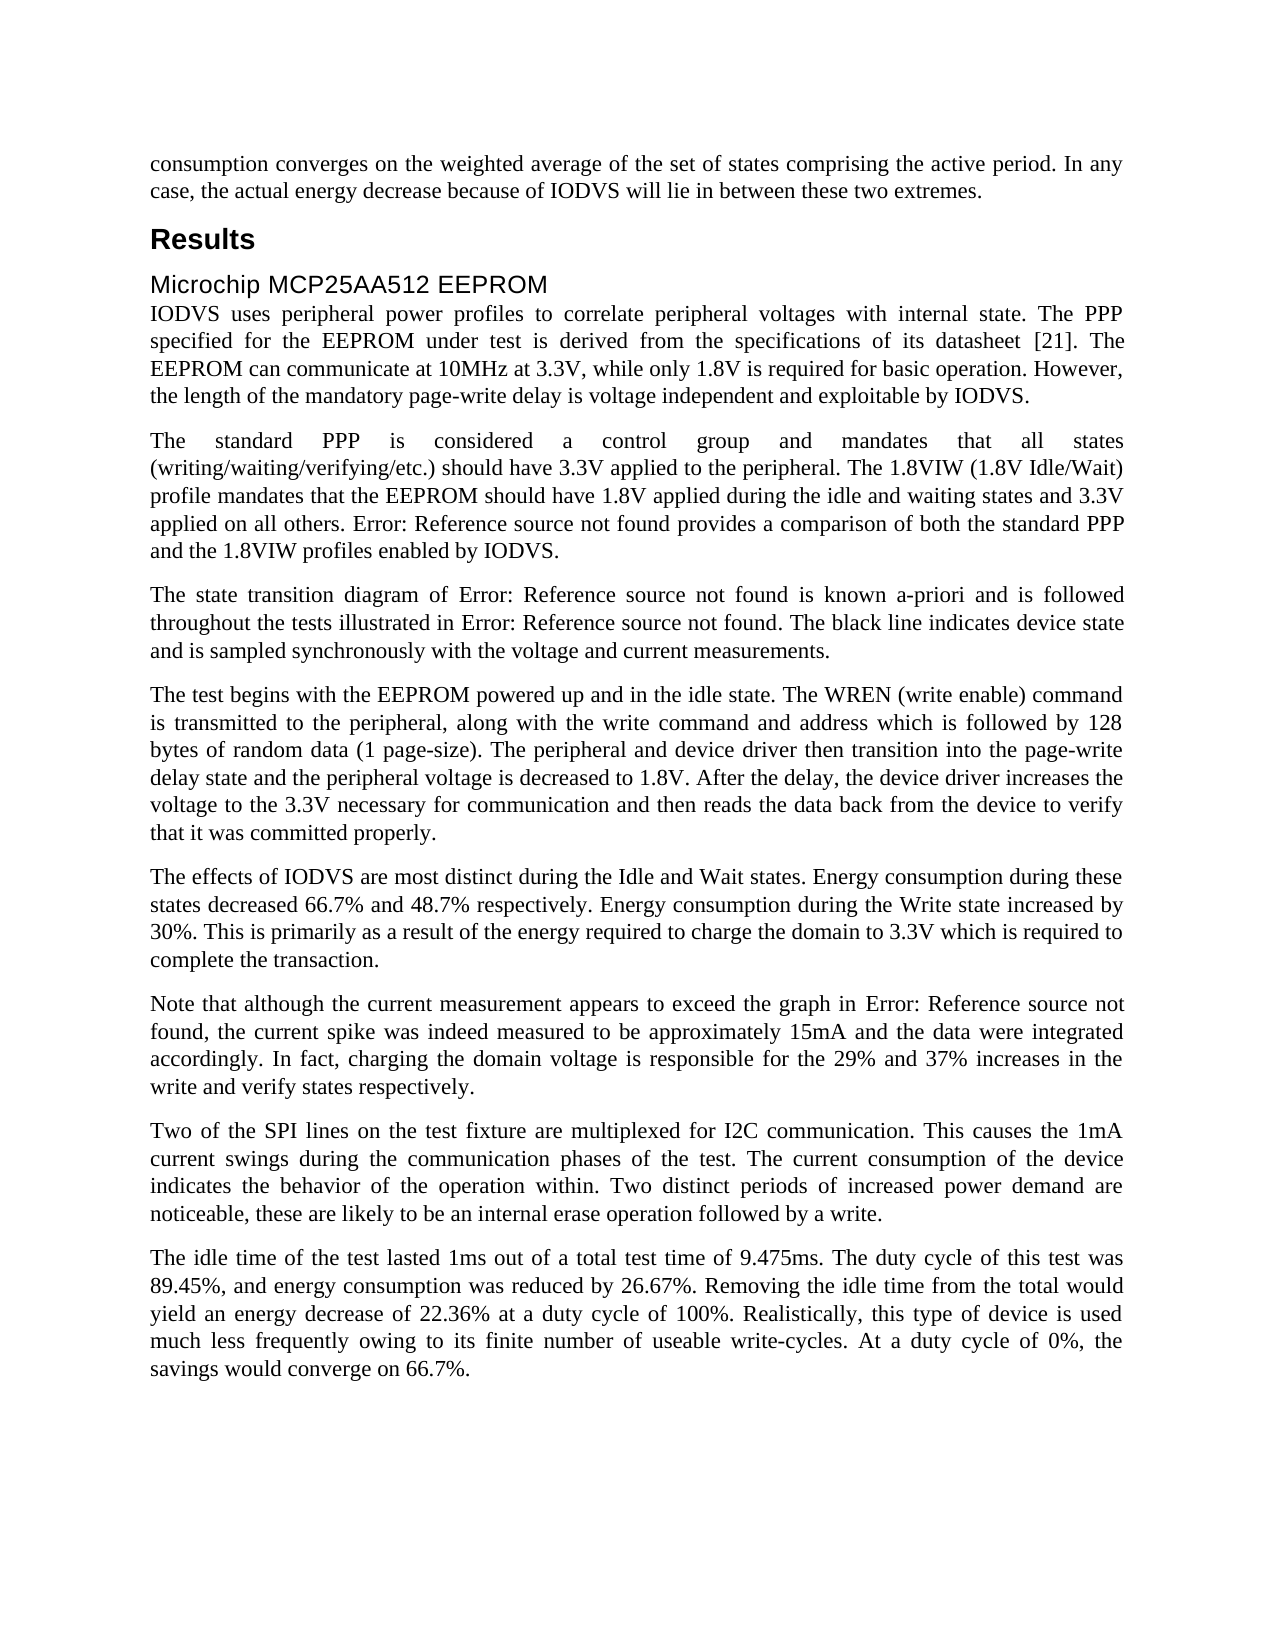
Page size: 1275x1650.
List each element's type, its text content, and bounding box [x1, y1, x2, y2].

text IODVS uses peripheral power profiles to correlate peripheral voltages with internal state. The PPP specified for the EEPROM under test is derived from the specifications of its datasheet. The EEPROM can communicate at 10MHz at 3.3V, while only 1.8V is required for basic operation. However, the length of the mandatory page-write delay is voltage independent and exploitable by IODVS. [150, 300, 1125, 409]
text The state transition diagram of Fig. 4 is known a-priori and is followed throughout the tests illustrated in Fig. 5. The black line indicates device state and is sampled synchronously with the voltage and current measurements. [150, 581, 1125, 663]
text The test begins with the EEPROM powered up and in the idle state. The WREN (write enable) command is transmitted to the peripheral, along with the write command and address which is followed by 128 bytes of random data (1 page-size). The peripheral and device driver then transition into the page-write delay state and the peripheral voltage is decreased to 1.8V. After the delay, the device driver increases the voltage to the 3.3V necessary for communication and then reads the data back from the device to verify that it was committed properly. [150, 681, 1125, 845]
text Two of the SPI lines on the test fixture are multiplexed for I2C communication. This causes the 1mA current swings during the communication phases of the test. The current consumption of the device indicates the behavior of the operation within. Two distinct periods of increased power demand are noticeable, these are likely to be an internal erase operation followed by a write. [150, 1117, 1125, 1227]
subtitle Results [150, 222, 1125, 255]
text The standard PPP is considered a control group and mandates that all states (writing/waiting/verifying/etc.) should have 3.3V applied to the peripheral. The 1.8VIW (1.8V Idle/Wait) profile mandates that the EEPROM should have 1.8V applied during the idle and waiting states and 3.3V applied on all others. Fig. 5 provides a comparison of both the standard PPP and the 1.8VIW profiles enabled by IODVS. [150, 427, 1125, 563]
text Note that although the current measurement appears to exceed the graph in Fig. 5, the current spike was indeed measured to be approximately 15mA and the data were integrated accordingly. In fact, charging the domain voltage is responsible for the 29% and 37% increases in the write and verify states respectively. [150, 990, 1125, 1099]
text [150, 150, 1125, 204]
text The effects of IODVS are most distinct during the Idle and Wait states. Energy consumption during these states decreased 66.7% and 48.7% respectively. Energy consumption during the Write state increased by 30%. This is primarily as a result of the energy required to charge the domain to 3.3V which is required to complete the transaction. [150, 863, 1125, 972]
subtitle Microchip MCP25AA512 EEPROM [150, 269, 1125, 298]
text The idle time of the test lasted 1ms out of a total test time of 9.475ms. The duty cycle of this test was 89.45%, and energy consumption was reduced by 26.67%. Removing the idle time from the total would yield an energy decrease of 22.36% at a duty cycle of 100%. Realistically, this type of device is used much less frequently owing to its finite number of useable write-cycles. At a duty cycle of 0%, the savings would converge on 66.7%. [150, 1244, 1125, 1381]
